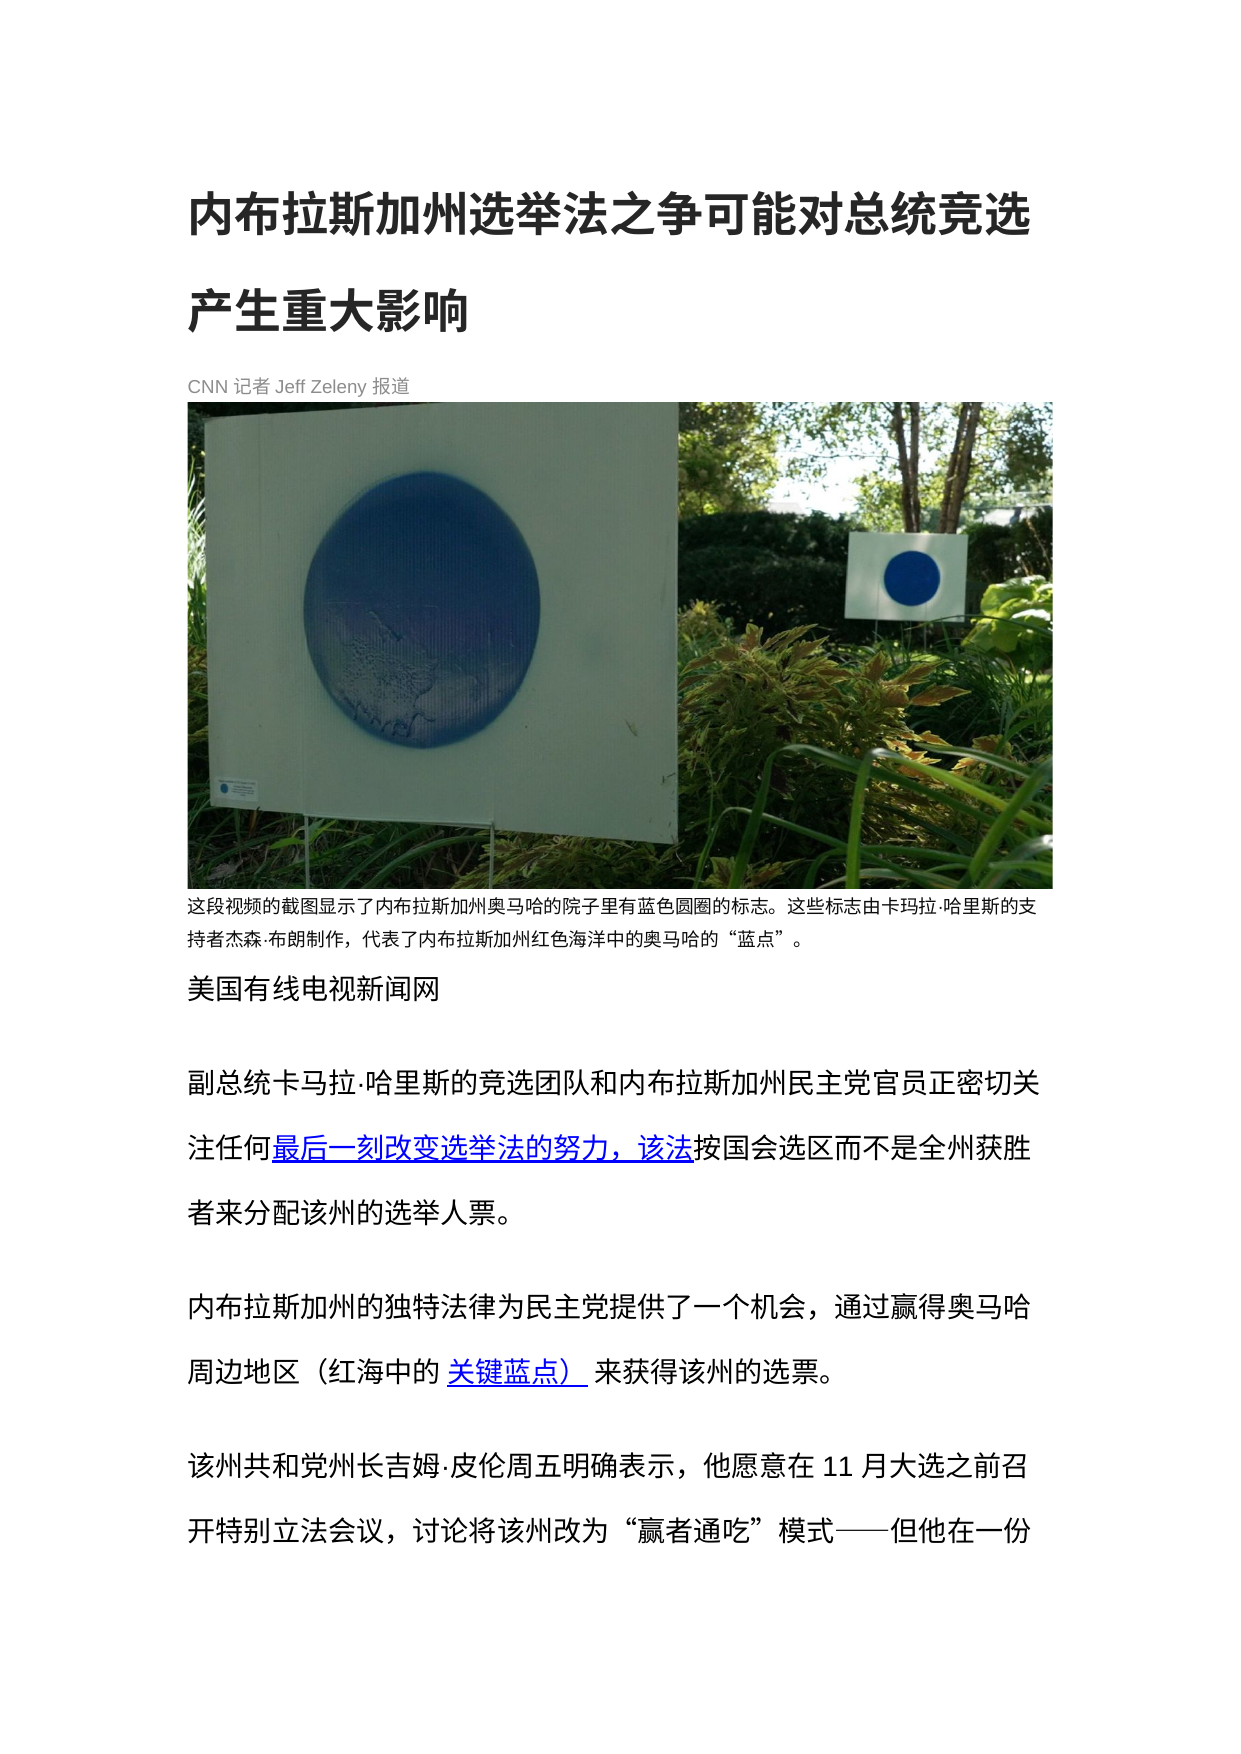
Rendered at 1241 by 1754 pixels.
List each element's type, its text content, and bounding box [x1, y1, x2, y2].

text 美国有线电视新闻网 [187, 954, 1053, 1019]
text 副总统卡马拉·哈里斯的竞选团队和内布拉斯加州民主党官员正密切关注任何最后一刻改变选举法的努力，该法按国会选区而不是全州获胜者来分配该州的选举人票。 [187, 1049, 1053, 1244]
text 内布拉斯加州的独特法律为民主党提供了一个机会，通过赢得奥马哈周边地区（红海中的 关键蓝点） 来获得该州的选票。 [187, 1273, 1053, 1403]
text 内布拉斯加州选举法之争可能对总统竞选产生重大影响 [187, 162, 1053, 357]
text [187, 1432, 1053, 1562]
text CNN 记者 Jeff Zeleny 报道 [187, 369, 1053, 402]
picture [187, 402, 1053, 889]
text 这段视频的截图显示了内布拉斯加州奥马哈的院子里有蓝色圆圈的标志。这些标志由卡玛拉·哈里斯的支持者杰森·布朗制作，代表了内布拉斯加州红色海洋中的奥马哈的“蓝点”。 [187, 889, 1053, 954]
